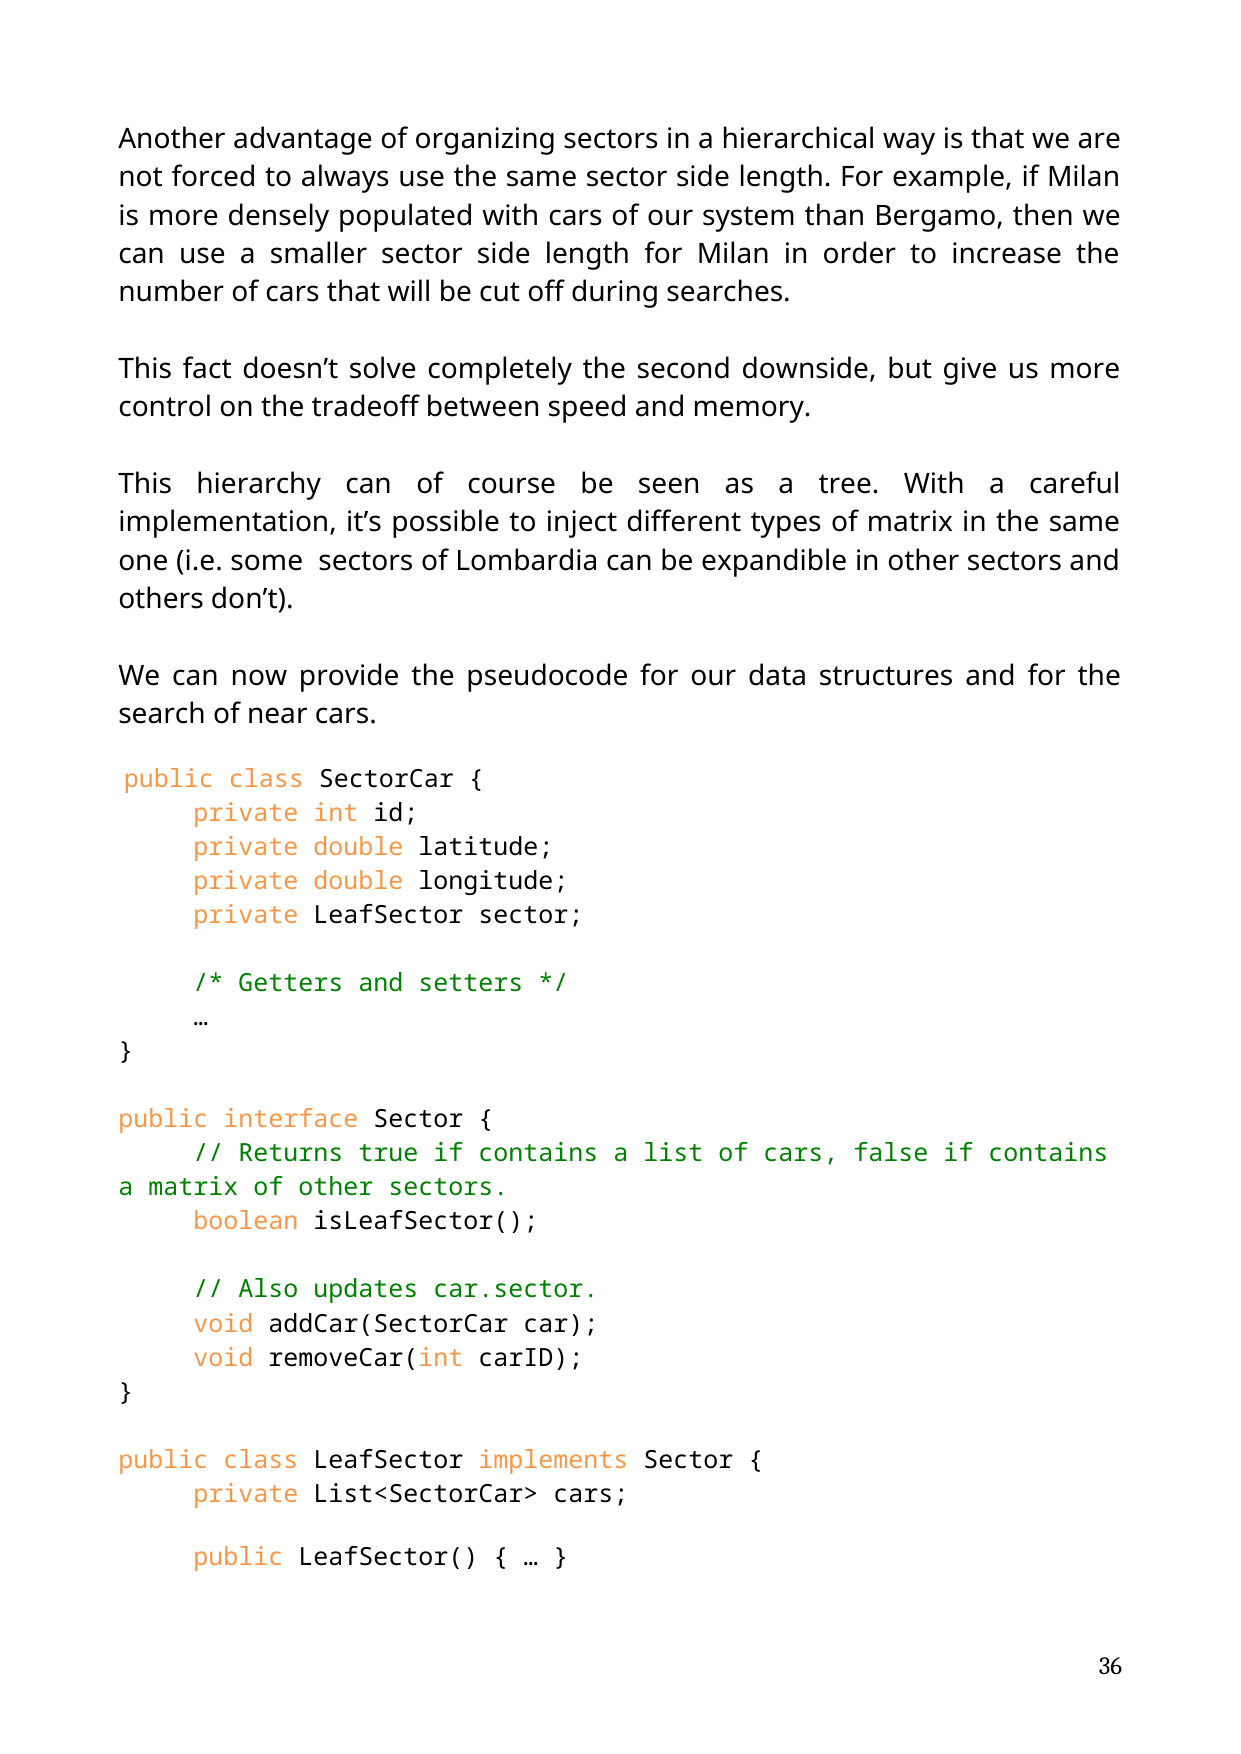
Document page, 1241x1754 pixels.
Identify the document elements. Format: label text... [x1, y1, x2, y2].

text This hierarchy can of course be seen as a tree. With a careful implementation, it’s possible to inject different types of matrix in the same one (i.e. some sectors of Lombardia can be expandible in other sectors and others don’t). [118, 463, 1122, 616]
text void addCar(SectorCar car); [118, 1305, 1122, 1339]
text void removeCar(int carID); [118, 1339, 1122, 1373]
text private int id; [118, 794, 1122, 828]
text public LeafSector() { … } [118, 1538, 1122, 1572]
text public class LeafSector implements Sector { [118, 1441, 1122, 1476]
text private List<SectorCar> cars; [118, 1476, 1122, 1509]
text … [118, 999, 1122, 1033]
text We can now provide the pseudocode for our data structures and for the search of near cars. [118, 655, 1122, 731]
text private LeafSector sector; [118, 896, 1122, 931]
text boolean isLeafSector(); [118, 1203, 1122, 1237]
text Another advantage of organizing sectors in a hierarchical way is that we are not forced to always use the same sector side length. For example, if Milan is more densely populated with cars of our system than Bergamo, then we can use a smaller sector side length for Milan in order to increase the number of cars that will be cut off during searches. [118, 118, 1122, 310]
text // Also updates car.sector. [118, 1271, 1122, 1305]
text This fact doesn’t solve completely the second downside, but give us more control on the tradeoff between speed and memory. [118, 348, 1122, 425]
text } [118, 1033, 1122, 1067]
text // Returns true if contains a list of cars, false if contains a matrix of other sectors. [118, 1135, 1122, 1203]
text private double longitude; [118, 862, 1122, 896]
text private double latitude; [118, 828, 1122, 862]
text } [118, 1373, 1122, 1407]
text public class SectorCar { [118, 760, 1122, 794]
text public interface Sector { [118, 1101, 1122, 1135]
text /* Getters and setters */ [118, 964, 1122, 999]
